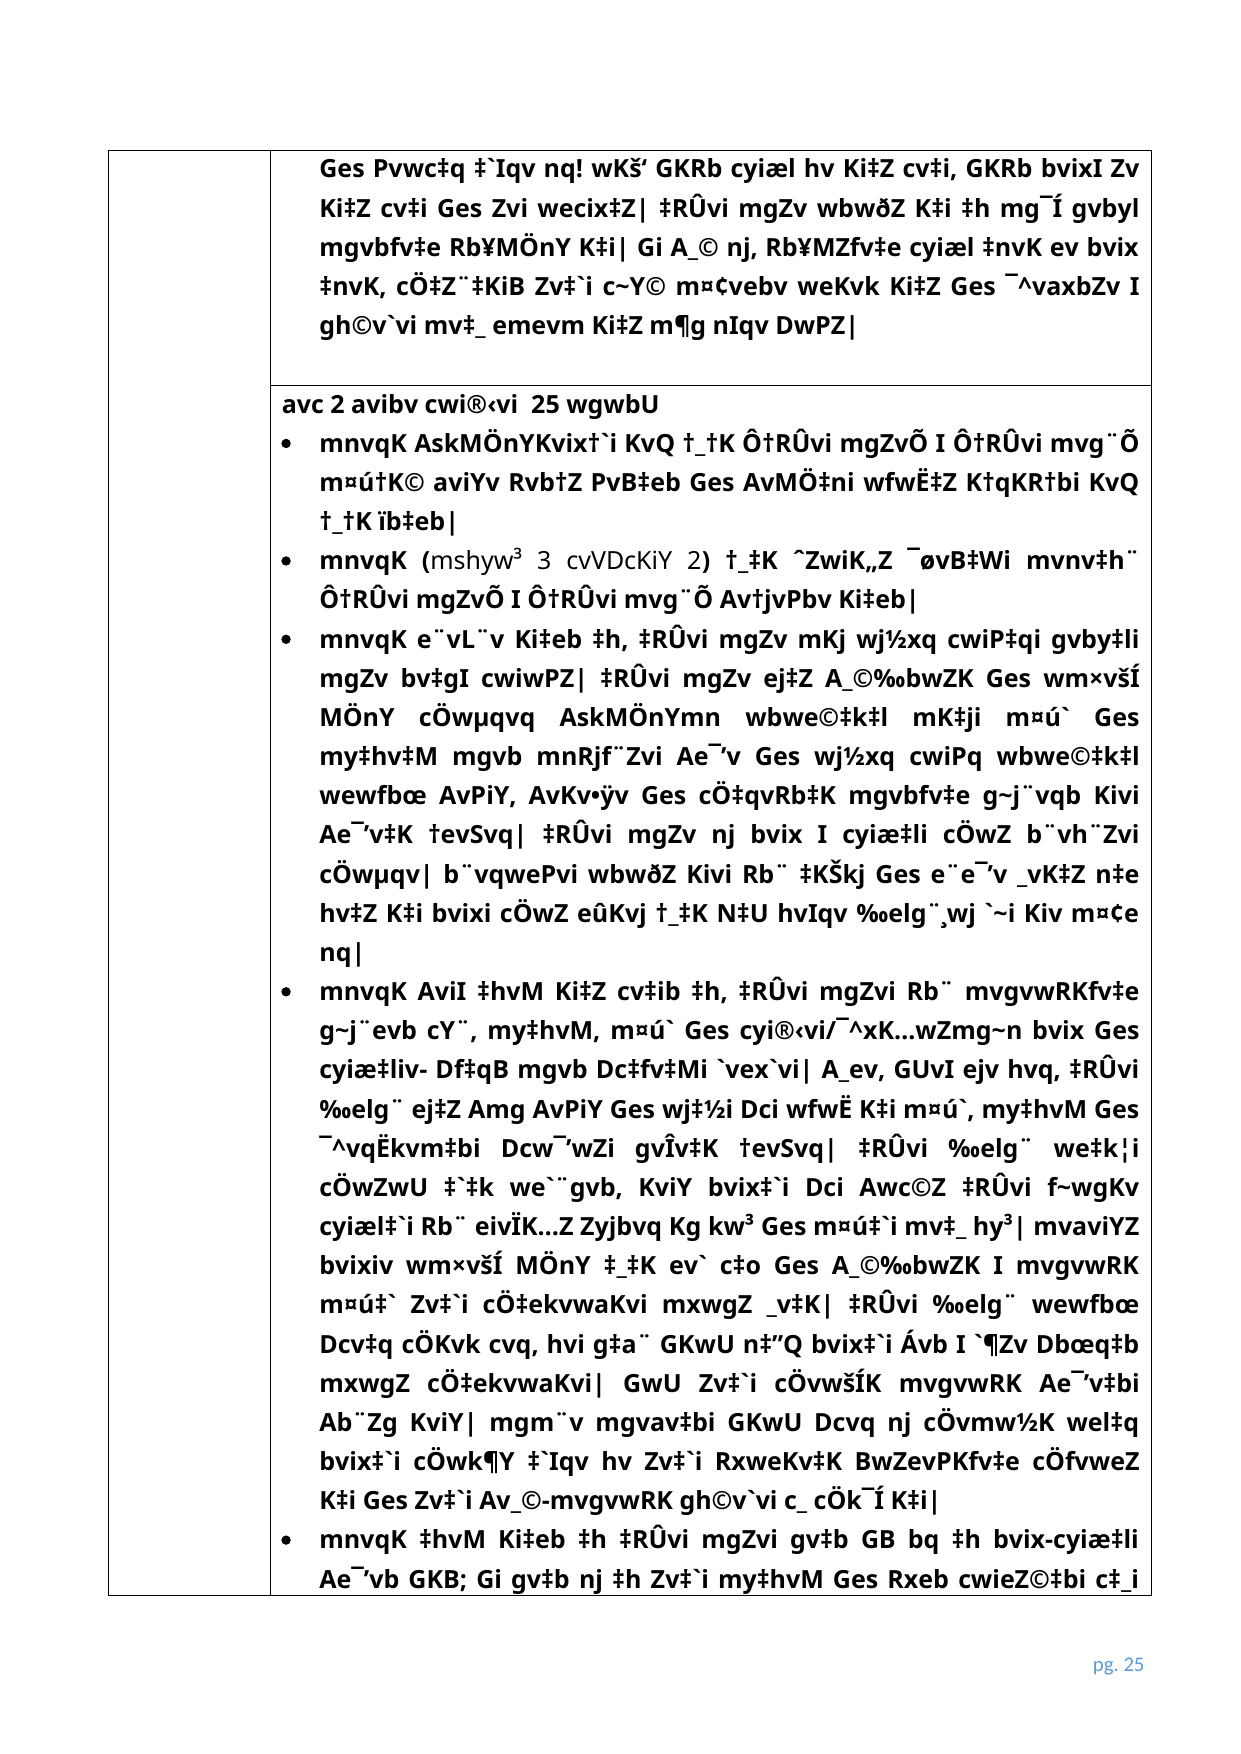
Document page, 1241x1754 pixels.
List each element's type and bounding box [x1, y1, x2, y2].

table_cell [109, 151, 270, 1595]
table_cell [271, 151, 1151, 385]
table_cell [271, 386, 1151, 1595]
